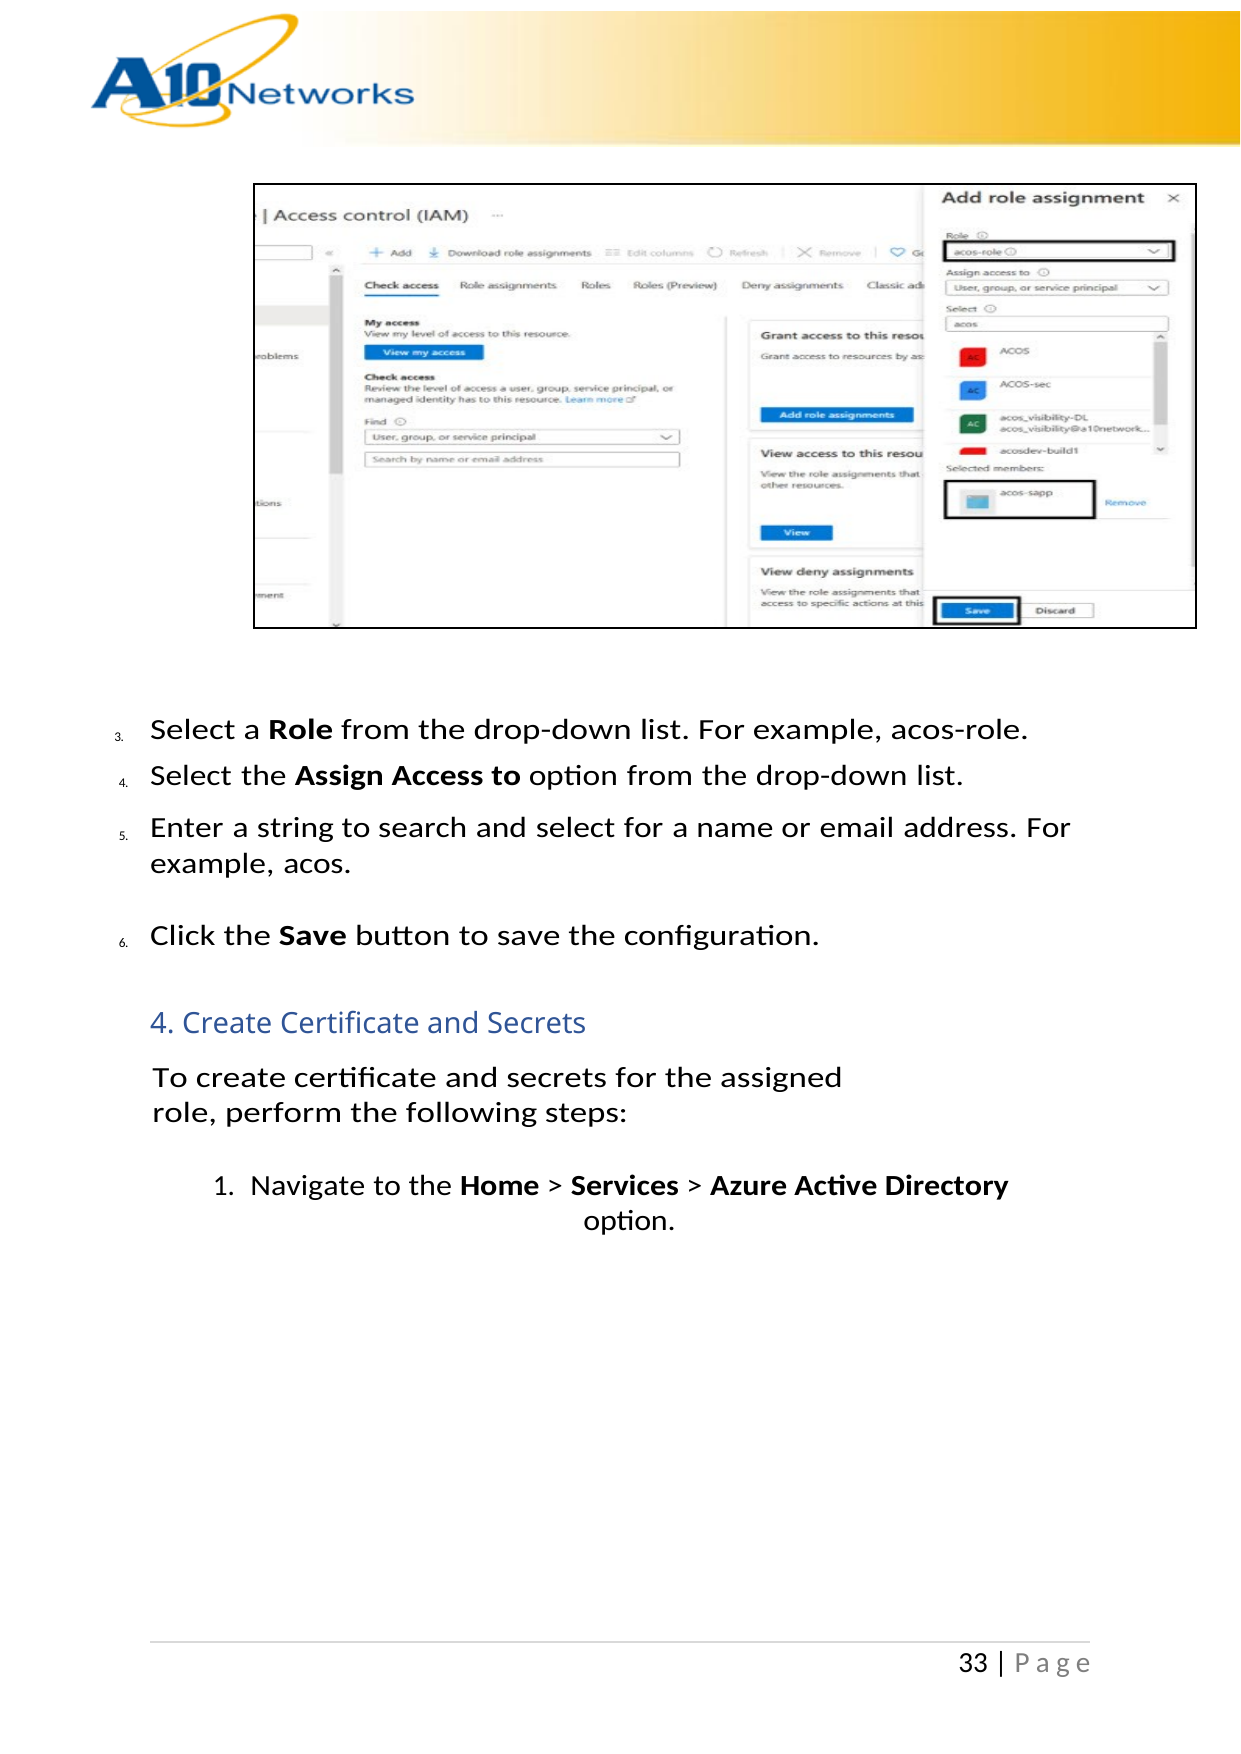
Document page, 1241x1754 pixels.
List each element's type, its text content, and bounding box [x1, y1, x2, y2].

picture [255, 185, 1195, 627]
picture [0, 11, 1241, 147]
text To create certificate and secrets for the assigned role, perform the following steps: [152, 1059, 906, 1130]
list Enter a string to search and select for a name or email address. For example, acos. [119, 809, 1090, 880]
subtitle 4. Create Certificate and Secrets [150, 1003, 1090, 1042]
list Click the Save button to save the configuration. [119, 917, 1090, 952]
list Select a Role from the drop-down list. For example, acos-role. [114, 711, 1090, 746]
list Select the Assign Access to option from the drop-down list. [119, 757, 1090, 792]
list Navigate to the Home > Services > Azure Active Directory option. [187, 1167, 1034, 1238]
